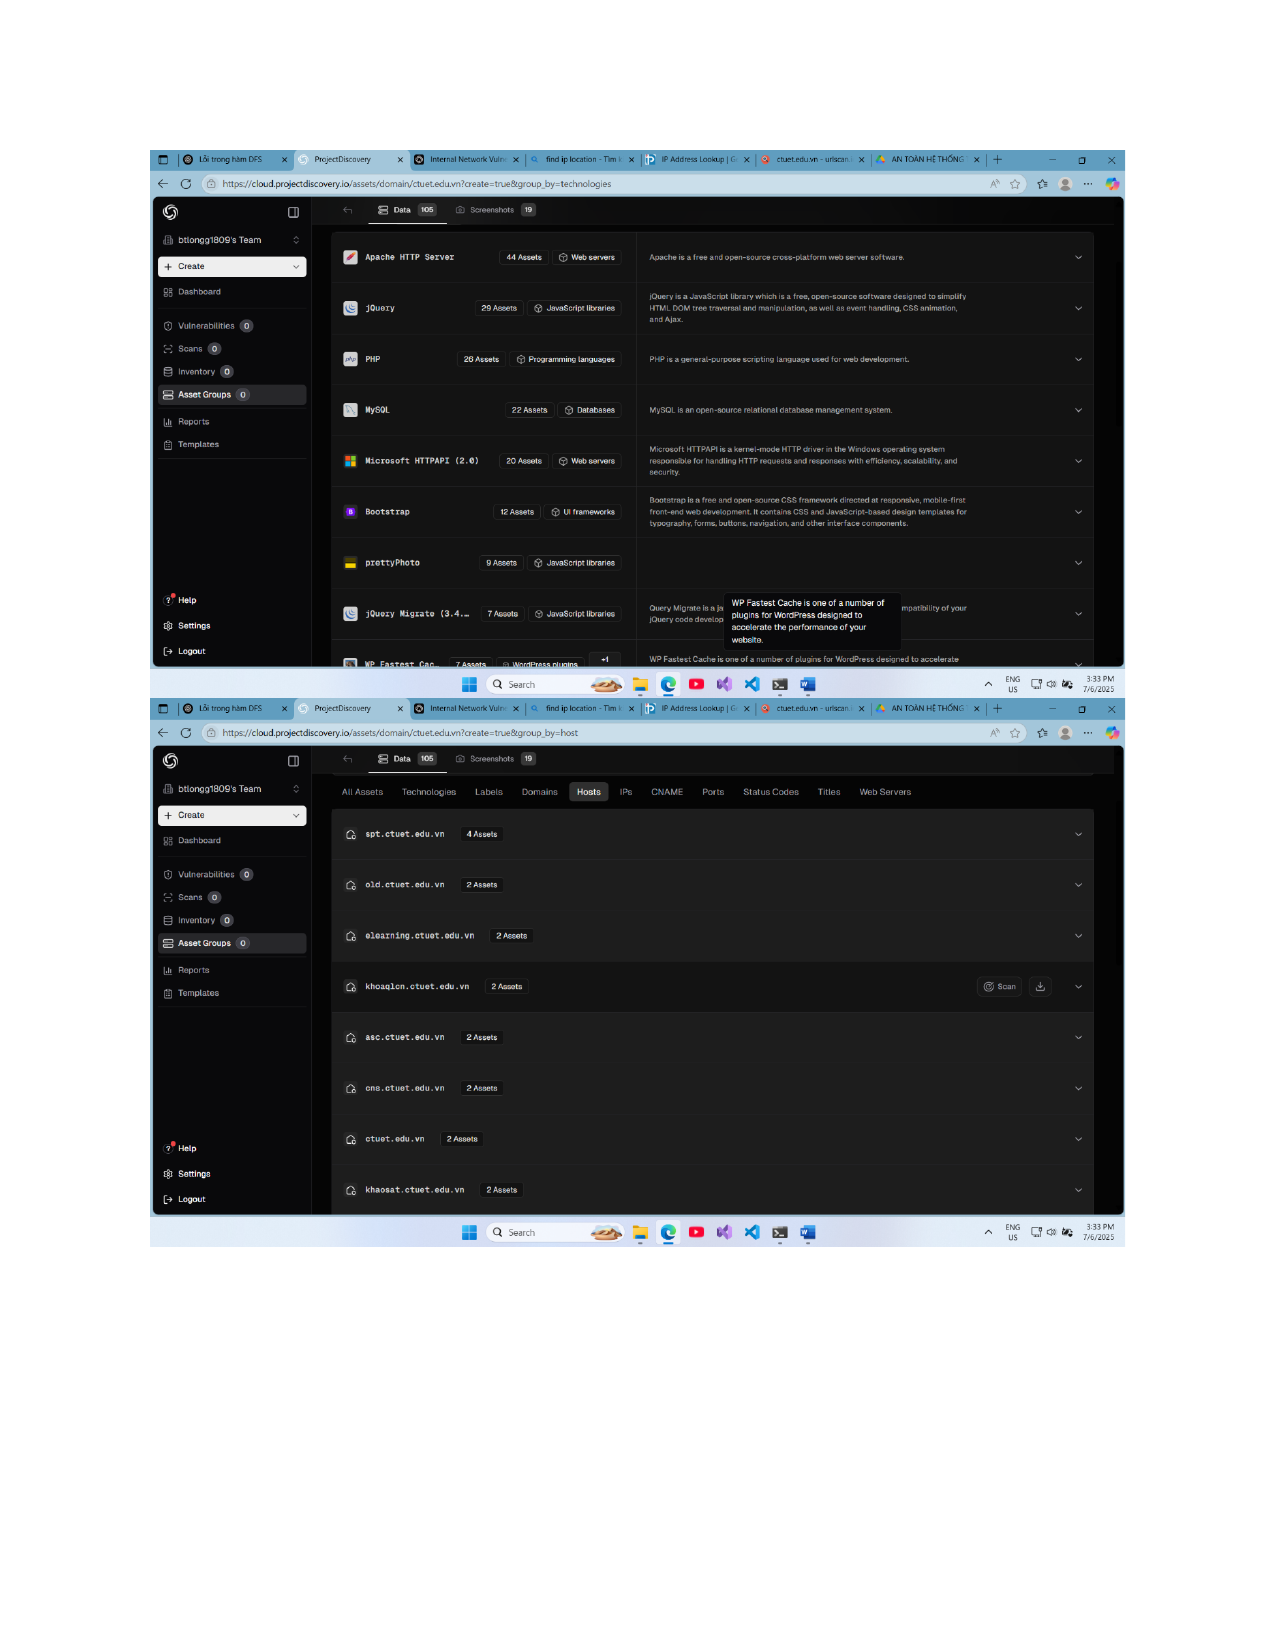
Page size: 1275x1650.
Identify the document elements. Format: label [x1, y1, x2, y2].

picture [150, 150, 1125, 1247]
